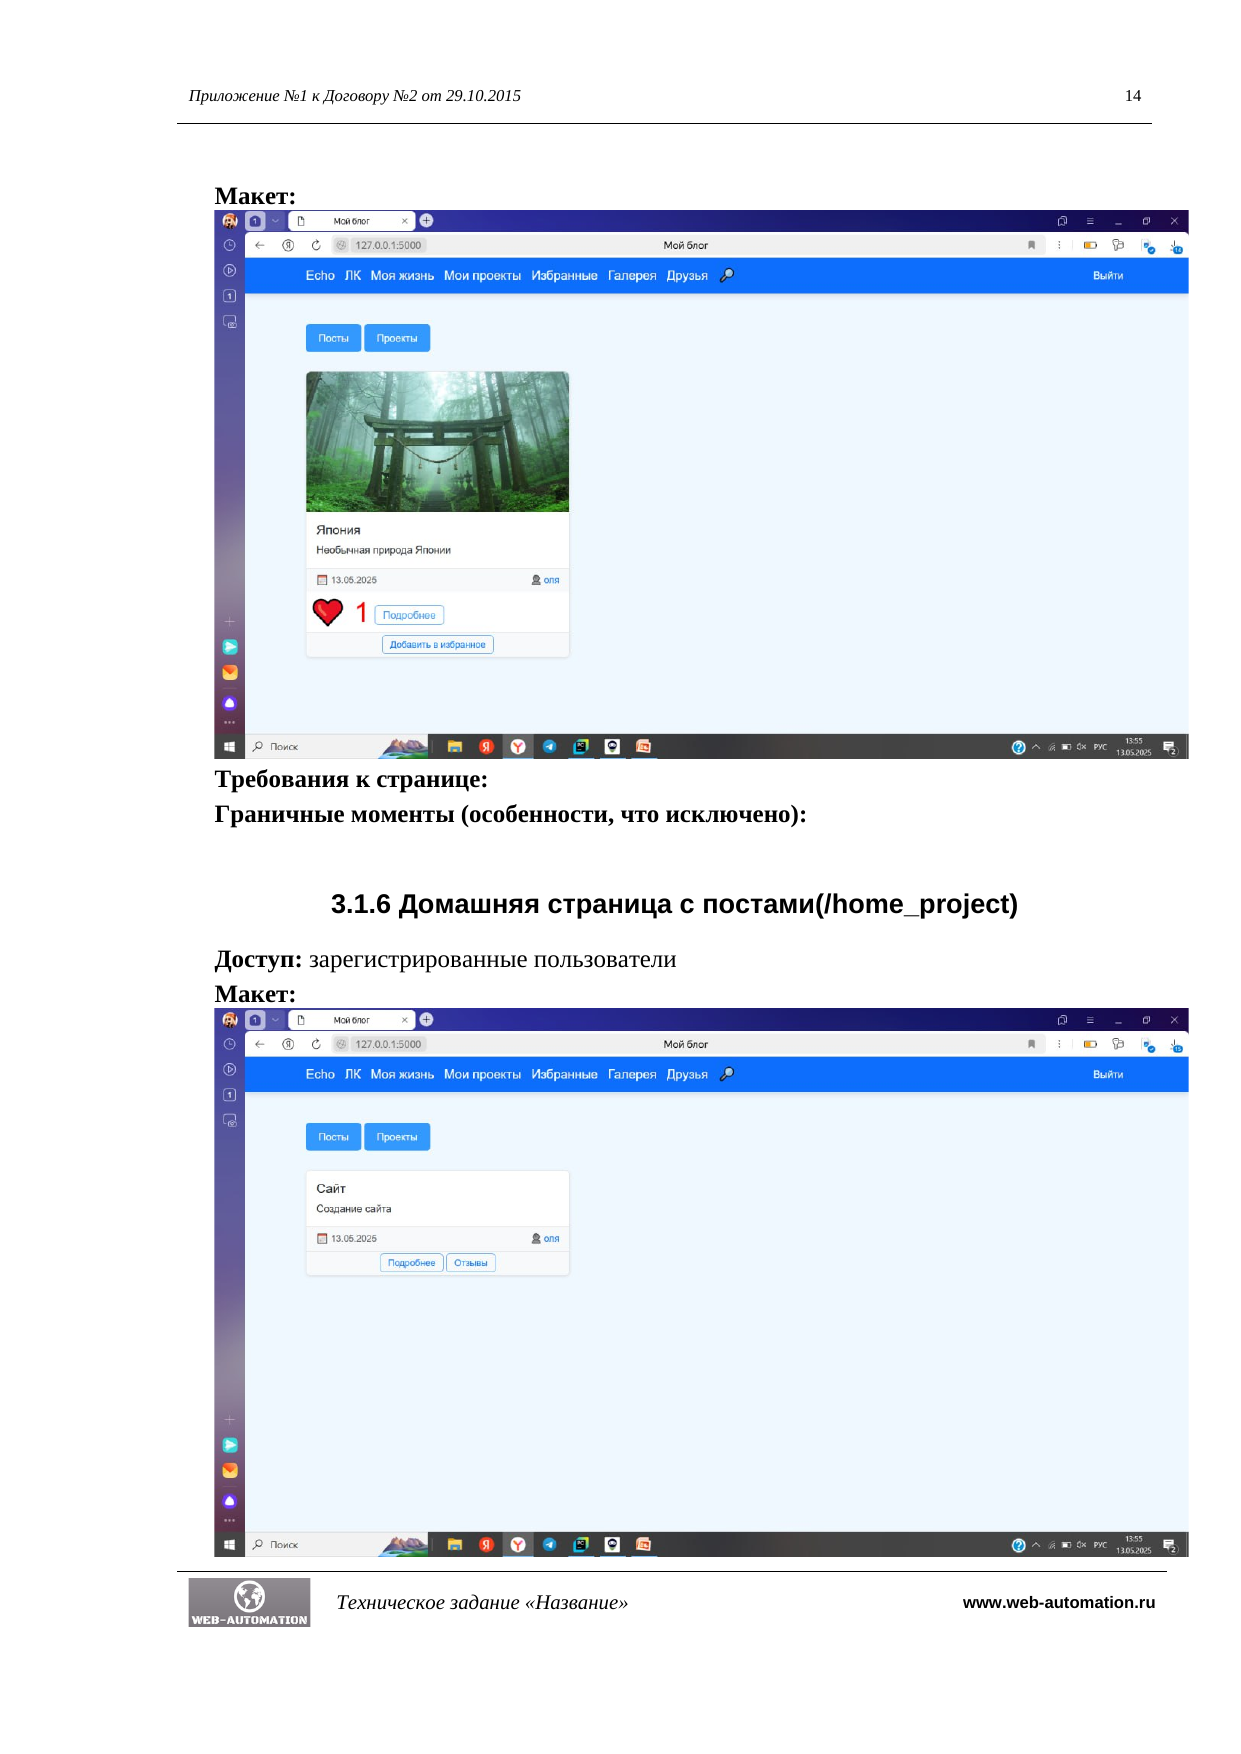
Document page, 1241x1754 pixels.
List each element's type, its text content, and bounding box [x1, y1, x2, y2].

text Доступ: зарегистрированные пользователи [214, 944, 1152, 973]
text Макет: [214, 979, 1152, 1008]
picture [188, 1578, 311, 1627]
picture [214, 210, 1189, 759]
picture [214, 1008, 1189, 1557]
text Требования к странице: [214, 764, 1152, 793]
subtitle Домашняя страница с постами(/home_project) [289, 888, 1152, 919]
text Граничные моменты (особенности, что исключено): [214, 799, 1152, 828]
text Макет: [214, 181, 1152, 210]
